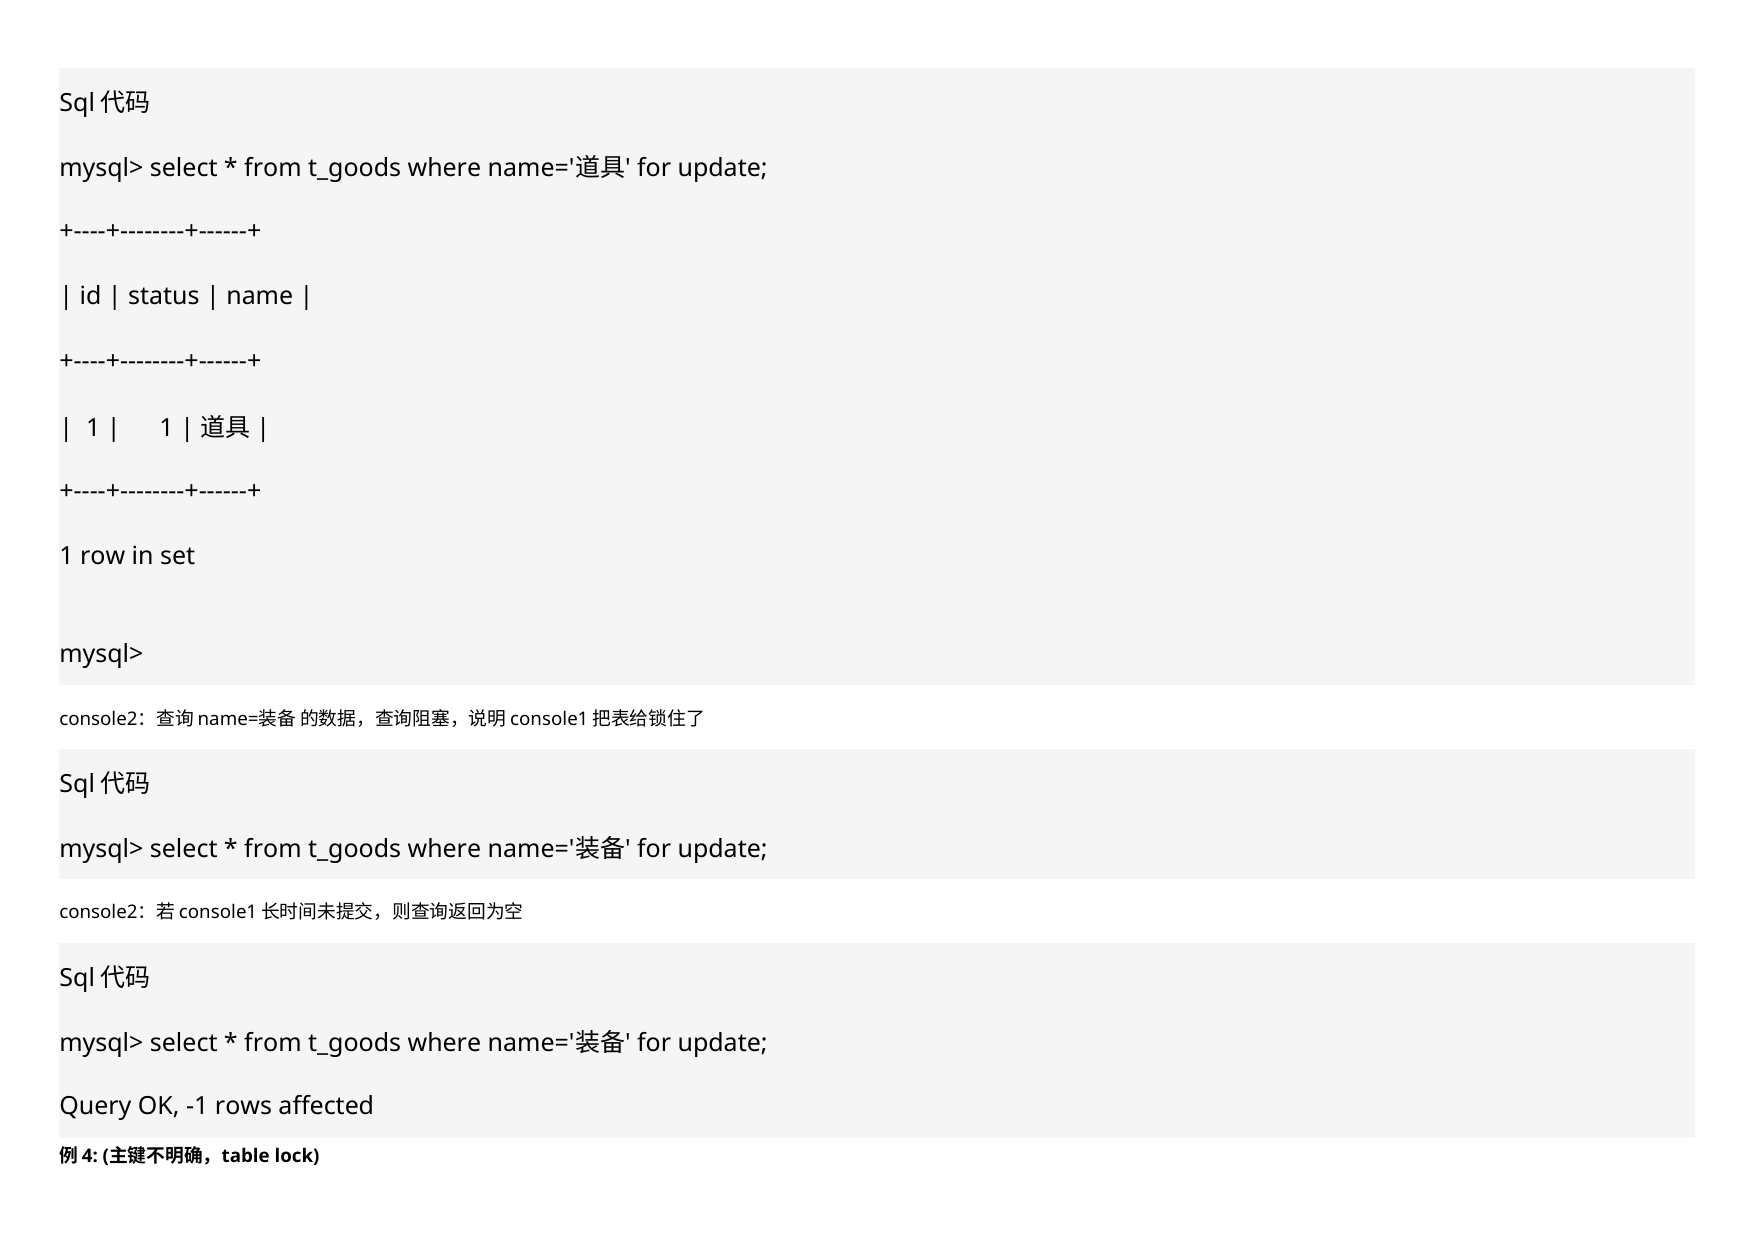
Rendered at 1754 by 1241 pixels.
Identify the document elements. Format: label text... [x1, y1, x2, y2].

text mysql> select * from t_goods where name='装备' for update; [59, 1008, 1695, 1073]
text mysql> select * from t_goods where name='装备' for update; [59, 814, 1695, 879]
text +----+--------+------+ [59, 458, 1695, 523]
text | 1 | 1 | 道具 | [59, 393, 1695, 458]
text +----+--------+------+ [59, 198, 1695, 263]
text console2：查询name=装备 的数据，查询阻塞，说明console1把表给锁住了 [59, 701, 1695, 733]
text Sql代码 [59, 943, 1695, 1008]
text mysql> [59, 620, 1695, 685]
text 1 row in set [59, 523, 1695, 588]
text Sql代码 [59, 749, 1695, 814]
text 例4: (主键不明确，table lock) [59, 1138, 1695, 1170]
text Sql代码 [59, 68, 1695, 133]
text Query OK, -1 rows affected [59, 1073, 1695, 1138]
text | id | status | name | [59, 263, 1695, 328]
text console2：若console1长时间未提交，则查询返回为空 [59, 894, 1695, 927]
text mysql> select * from t_goods where name='道具' for update; [59, 133, 1695, 198]
text +----+--------+------+ [59, 328, 1695, 393]
